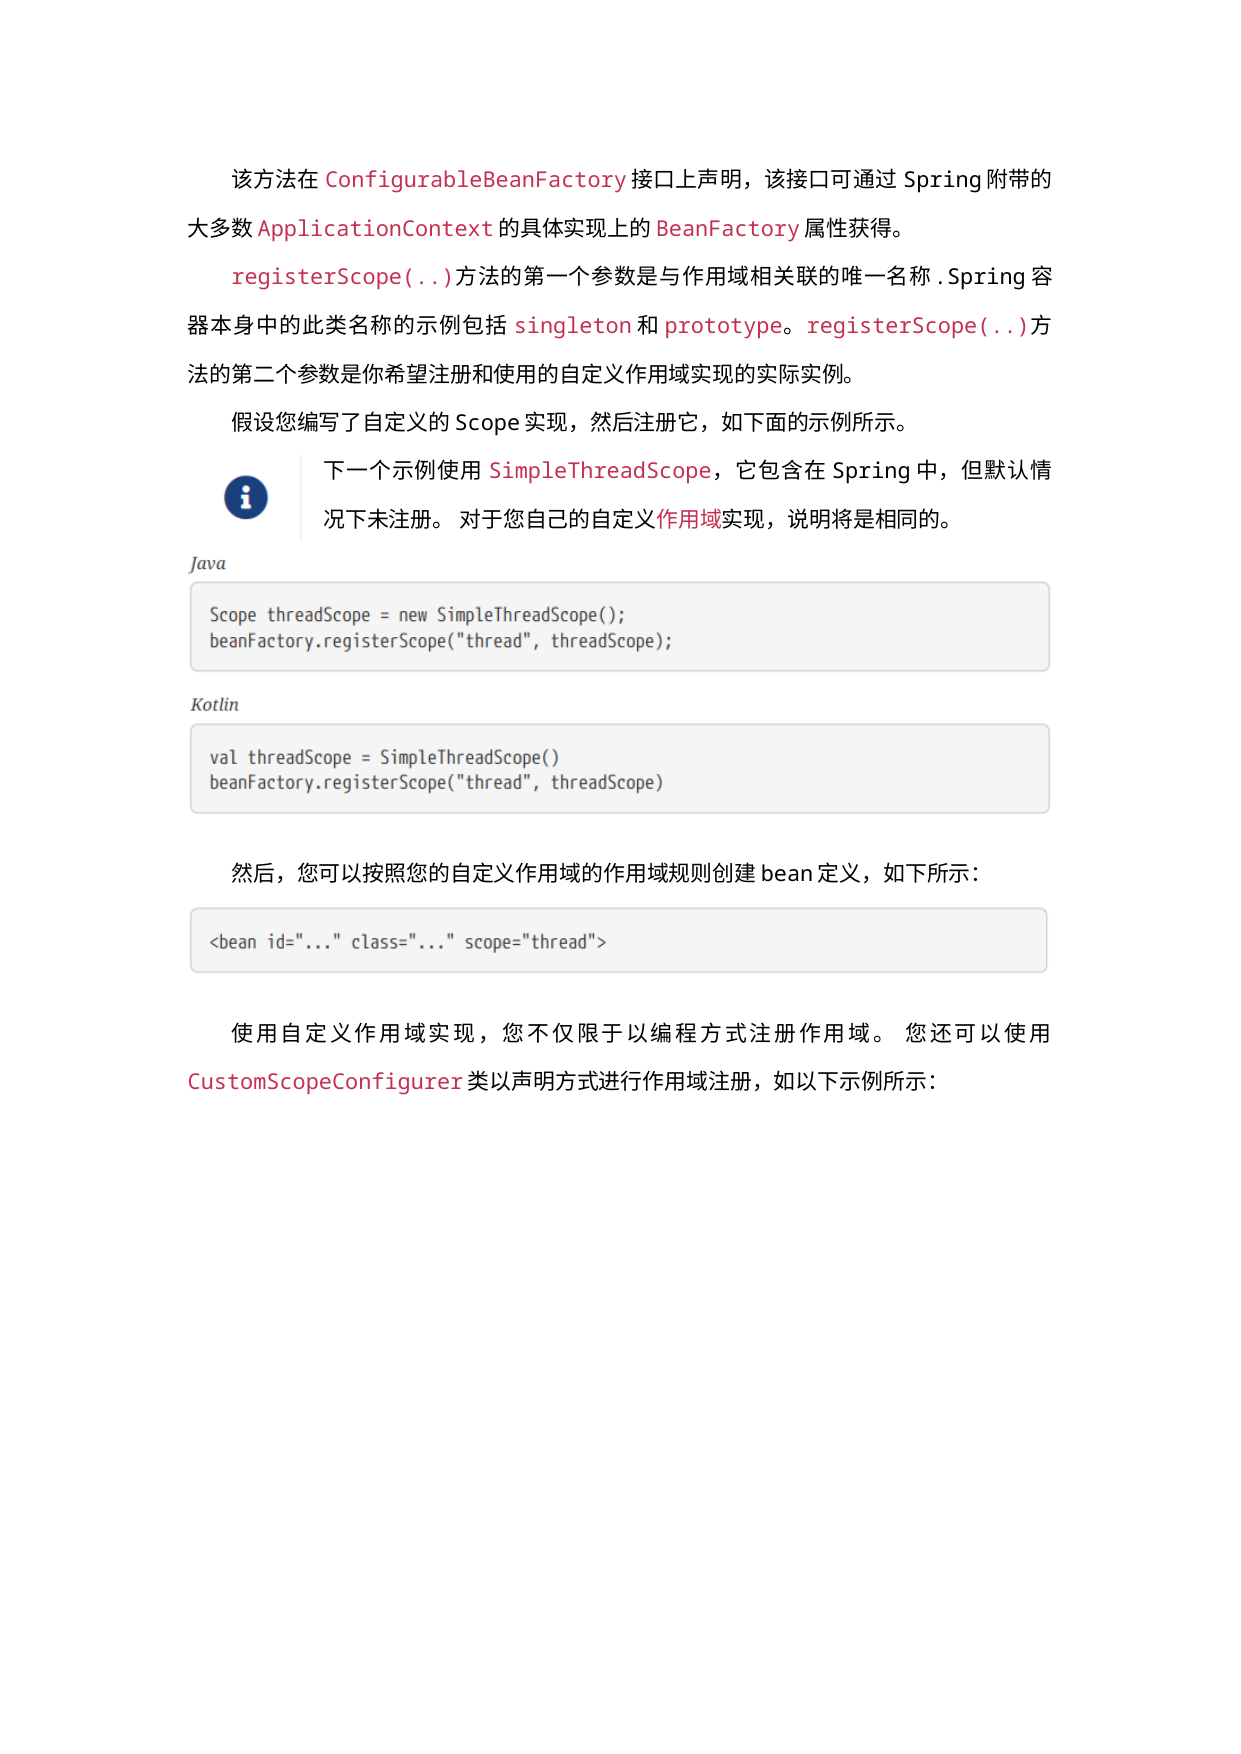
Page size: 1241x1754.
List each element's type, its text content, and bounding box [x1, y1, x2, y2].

text 下一个示例使用SimpleThreadScope，它包含在Spring中，但默认情况下未注册。 对于您自己的自定义作用域实现，说明将是相同的。 [187, 453, 1053, 534]
text registerScope(..)方法的第一个参数是与作用域相关联的唯一名称.Spring容器本身中的此类名称的示例包括singleton和prototype。registerScope(..)方法的第二个参数是你希望注册和使用的自定义作用域实现的实际实例。 [187, 259, 1053, 389]
text 假设您编写了自定义的Scope实现，然后注册它，如下面的示例所示。 [187, 405, 1053, 437]
text 使用自定义作用域实现，您不仅限于以编程方式注册作用域。 您还可以使用CustomScopeConfigurer类以声明方式进行作用域注册，如以下示例所示： [187, 1015, 1053, 1097]
text 然后，您可以按照您的自定义作用域的作用域规则创建bean定义，如下所示： [187, 856, 1053, 889]
picture [187, 904, 1053, 977]
picture [212, 455, 305, 541]
picture [187, 550, 1052, 816]
text 该方法在ConfigurableBeanFactory接口上声明，该接口可通过Spring附带的大多数ApplicationContext的具体实现上的BeanFactory属性获得。 [187, 162, 1053, 243]
